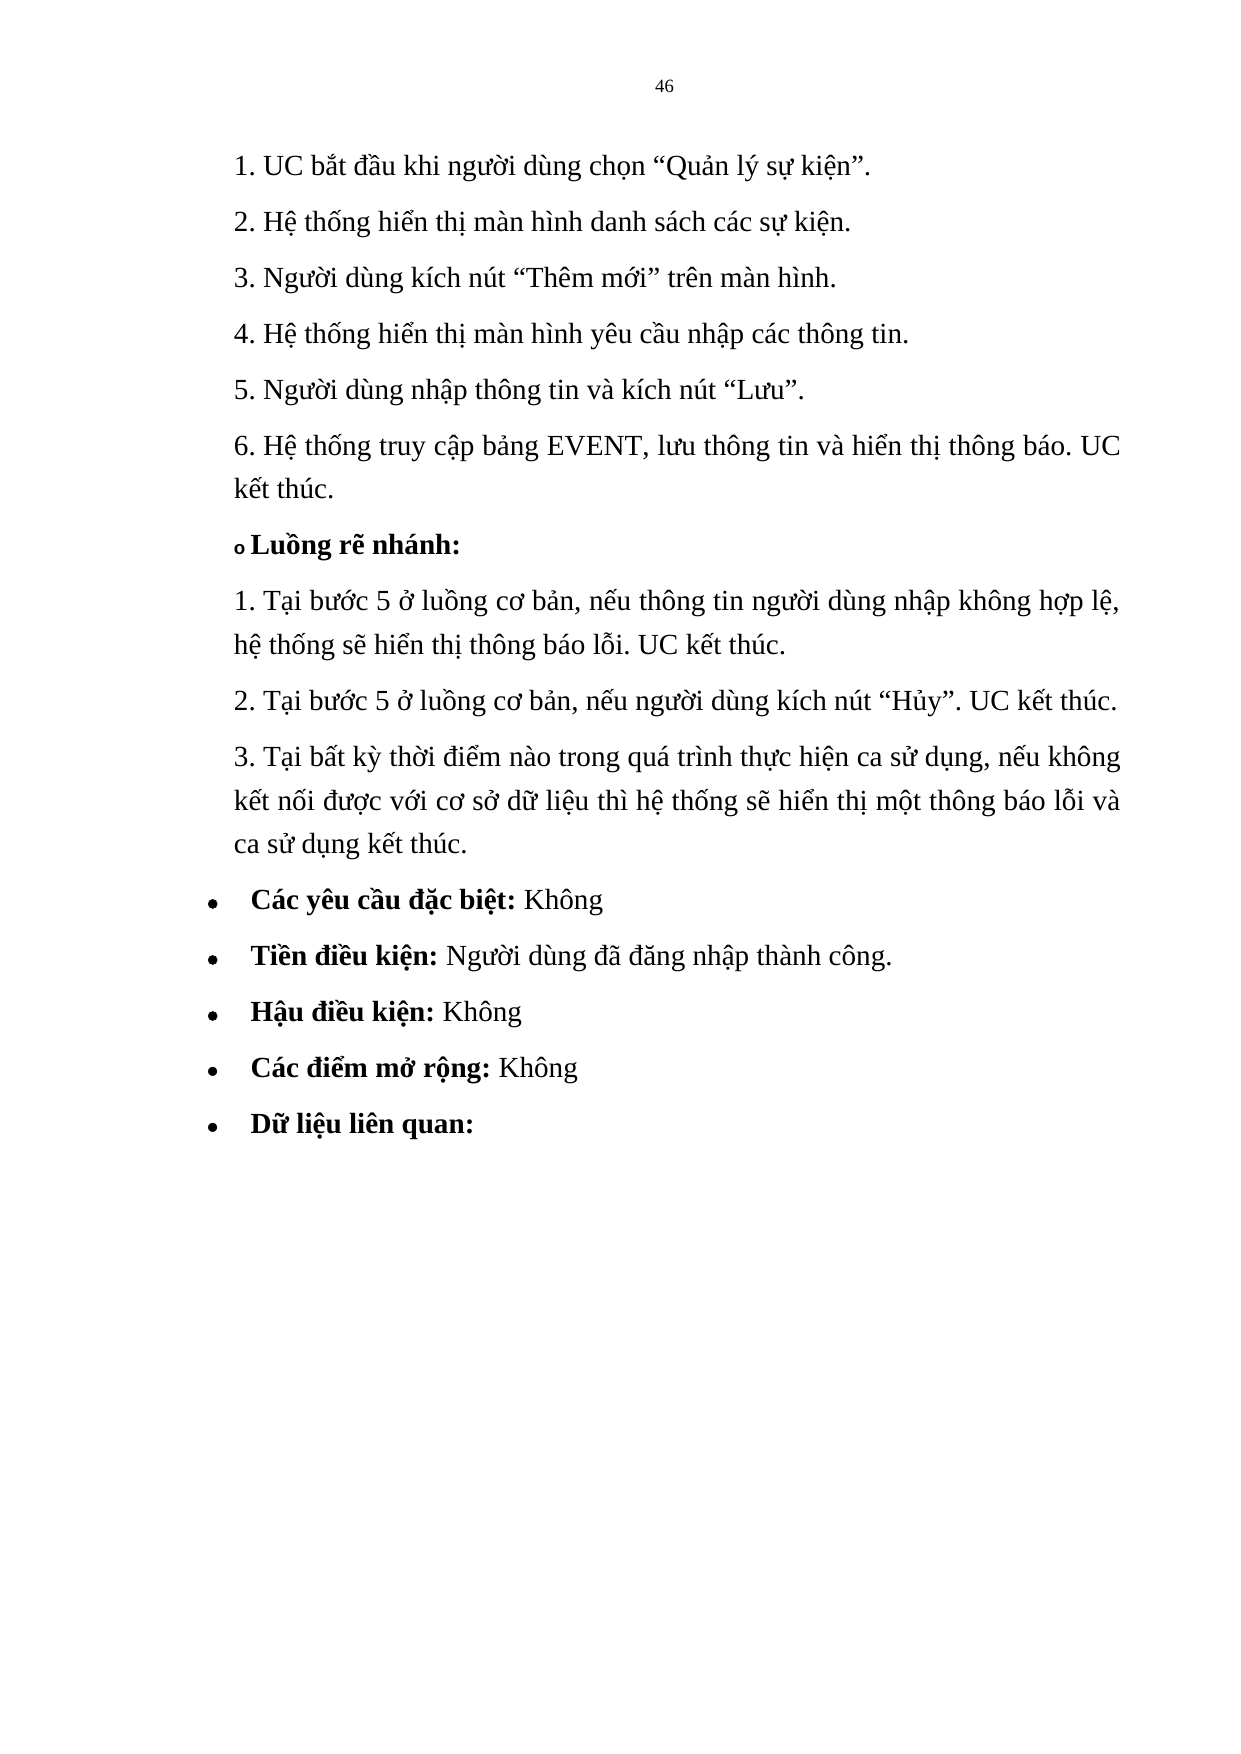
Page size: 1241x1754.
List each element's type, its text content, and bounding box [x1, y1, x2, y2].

list Tại bất kỳ thời điểm nào trong quá trình thực hiện ca sử dụng, nếu không kết nối được với cơ sở dữ liệu thì hệ thống sẽ hiển thị một thông báo lỗi và ca sử dụng kết thúc. [234, 739, 1122, 860]
list Hệ thống hiển thị màn hình yêu cầu nhập các thông tin. [234, 316, 1122, 349]
list Người dùng nhập thông tin và kích nút “Lưu”. [234, 372, 1122, 405]
list Hậu điều kiện: Không [207, 994, 1122, 1028]
list Các điểm mở rộng: Không [207, 1050, 1122, 1084]
list Các yêu cầu đặc biệt: Không [207, 882, 1122, 916]
list Người dùng kích nút “Thêm mới” trên màn hình. [234, 260, 1122, 293]
list Hệ thống hiển thị màn hình danh sách các sự kiện. [234, 204, 1122, 237]
list Hệ thống truy cập bảng EVENT, lưu thông tin và hiển thị thông báo. UC kết thúc. [234, 428, 1122, 505]
list Tại bước 5 ở luồng cơ bản, nếu thông tin người dùng nhập không hợp lệ, hệ thống sẽ hiển thị thông báo lỗi. UC kết thúc. [234, 583, 1122, 661]
list Tại bước 5 ở luồng cơ bản, nếu người dùng kích nút “Hủy”. UC kết thúc. [234, 683, 1122, 717]
list UC bắt đầu khi người dùng chọn “Quản lý sự kiện”. [234, 148, 1122, 181]
list Luồng rẽ nhánh: [234, 527, 1122, 561]
list Dữ liệu liên quan: [207, 1106, 1122, 1140]
list Tiền điều kiện: Người dùng đã đăng nhập thành công. [207, 938, 1122, 972]
